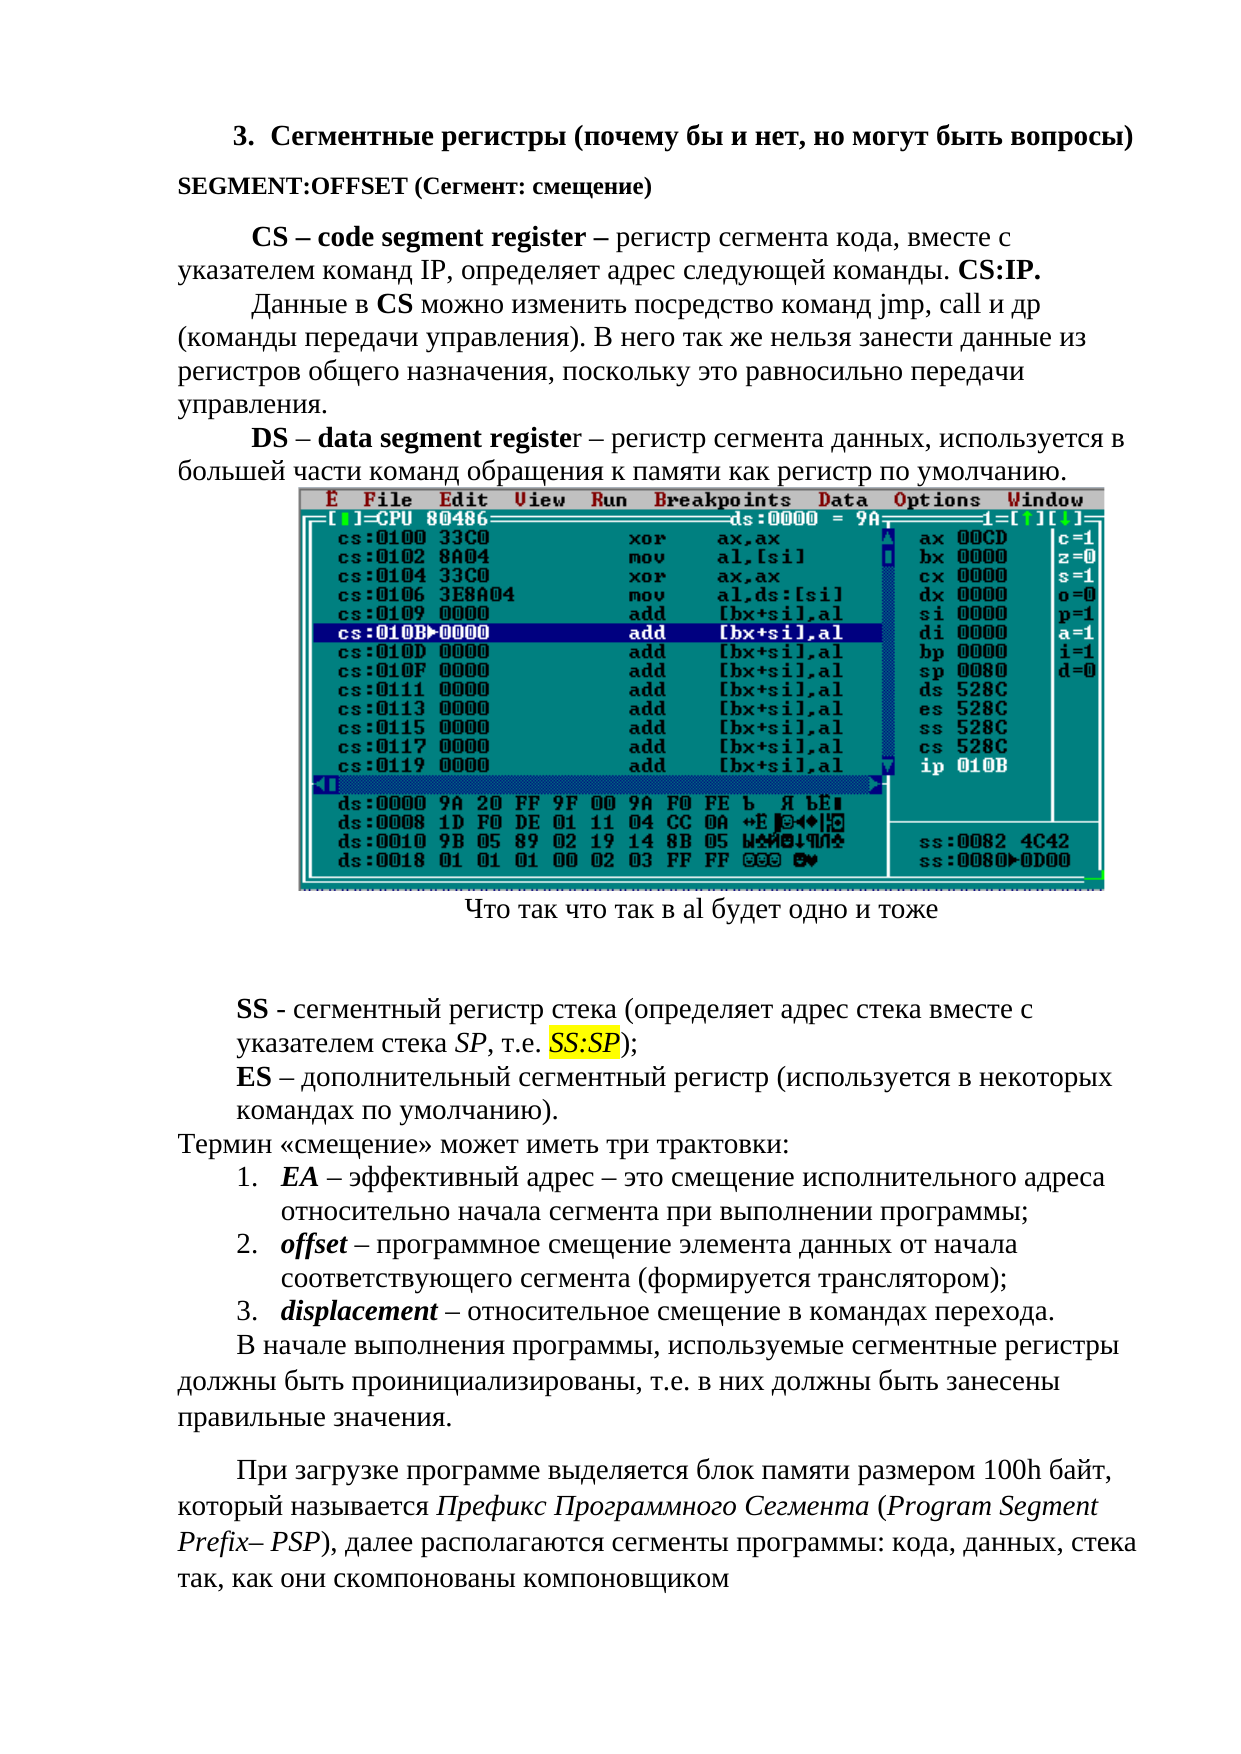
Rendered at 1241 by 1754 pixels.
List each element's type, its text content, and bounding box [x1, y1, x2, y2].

text CS – code segment register – регистр сегмента кода, вместе с указателем команд IP, определяет адрес следующей команды. CS:IP. [177, 219, 1152, 286]
list EA – эффективный адрес – это смещение исполнительного адреса относительно начала сегмента при выполнении программы; [236, 1159, 1152, 1226]
text Данные в CS можно изменить посредство команд jmp, call и др (команды передачи управления). В него так же нельзя занести данные из регистров общего назначения, поскольку это равносильно передачи управления. [177, 286, 1152, 420]
text Термин «смещение» может иметь три трактовки: [177, 1126, 1152, 1159]
text DS – data segment register – регистр сегмента данных, используется в большей части команд обращения к памяти как регистр по умолчанию. [177, 420, 1152, 487]
text При загрузке программе выделяется блок памяти размером 100h байт, который называется Префикс Программного Сегмента (Program Segment Prefix– PSP), далее располагаются сегменты программы: кода, данных, стека так, как они скомпонованы компоновщиком [177, 1452, 1152, 1594]
list Сегментные регистры (почему бы и нет, но могут быть вопросы) [215, 118, 1152, 152]
text SS - сегментный регистр стека (определяет адрес стека вместе с указателем стека SP, т.е. SS:SP); [236, 992, 1152, 1059]
text SEGMENT:OFFSET (Сегмент: смещение) [177, 171, 1152, 200]
list displacement – относительное смещение в командах перехода. [236, 1293, 1152, 1327]
text Что так что так в al будет одно и тоже [177, 891, 1152, 924]
text ES – дополнительный сегментный регистр (используется в некоторых командах по умолчанию). [236, 1059, 1152, 1126]
picture [298, 487, 1105, 891]
text В начале выполнения программы, используемые сегментные регистры должны быть проинициализированы, т.е. в них должны быть занесены правильные значения. [177, 1327, 1152, 1433]
list оffset – программное смещение элемента данных от начала соответствующего сегмента (формируется транслятором); [236, 1226, 1152, 1293]
